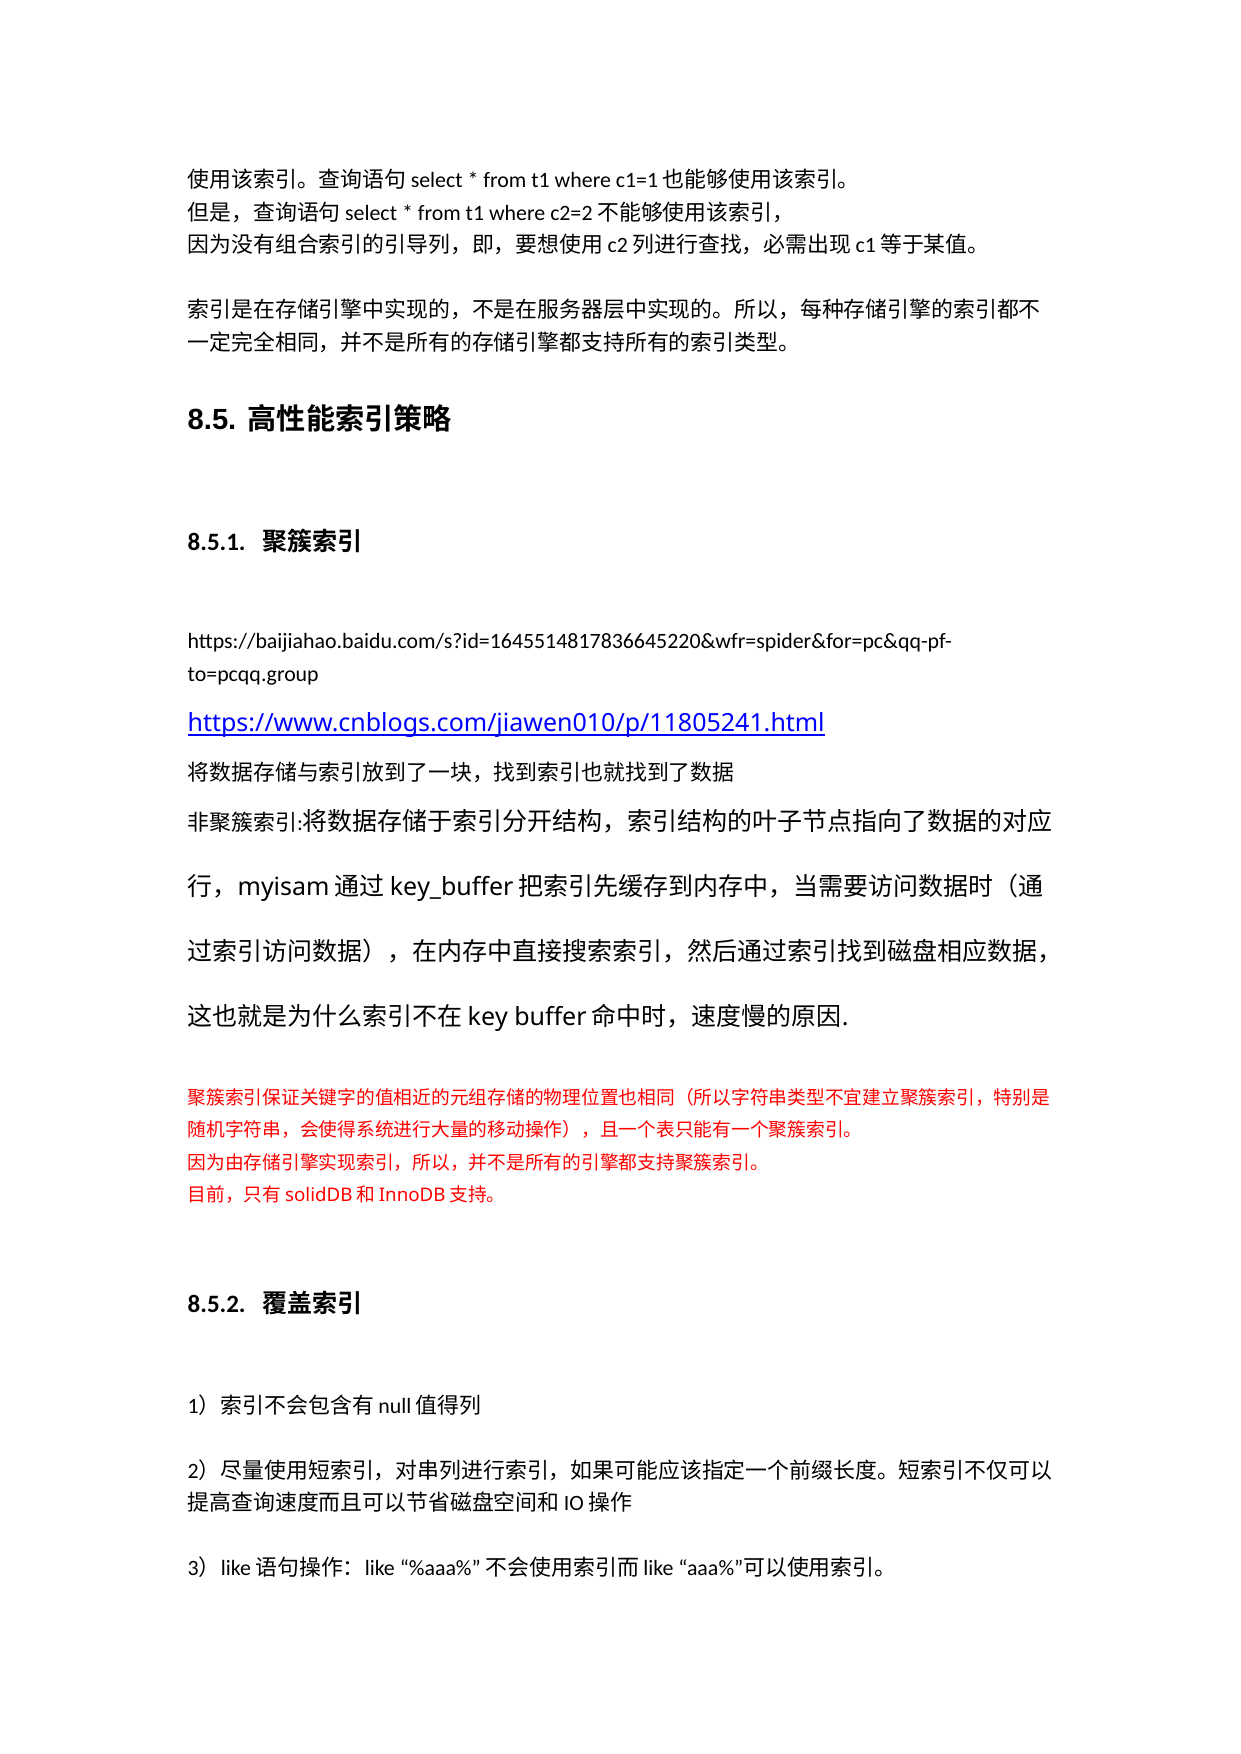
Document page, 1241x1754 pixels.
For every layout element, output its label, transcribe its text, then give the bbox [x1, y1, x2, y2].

text 目前，只有solidDB和InnoDB支持。 [187, 1177, 1053, 1210]
list 一定完全相同，并不是所有的存储引擎都支持所有的索引类型。 [187, 324, 1053, 357]
list 但是，查询语句select * from t1 where c2=2不能够使用该索引， [187, 194, 1053, 227]
subtitle 高性能索引策略 [187, 384, 1053, 449]
text https://www.cnblogs.com/jiawen010/p/11805241.html [187, 690, 1053, 755]
list 使用该索引。查询语句select * from t1 where c1=1也能够使用该索引。 [187, 162, 1053, 194]
text 聚簇索引保证关键字的值相近的元组存储的物理位置也相同（所以字符串类型不宜建立聚簇索引，特别是随机字符串，会使得系统进行大量的移动操作），且一个表只能有一个聚簇索引。 [187, 1080, 1053, 1145]
text 2）尽量使用短索引，对串列进行索引，如果可能应该指定一个前缀长度。短索引不仅可以提高查询速度而且可以节省磁盘空间和IO操作 [187, 1452, 1053, 1517]
text https://baijiahao.baidu.com/s?id=1645514817836645220&wfr=spider&for=pc&qq-pf-to=pcqq.group [187, 625, 1053, 690]
subtitle 聚簇索引 [187, 507, 1053, 572]
list 索引是在存储引擎中实现的，不是在服务器层中实现的。所以，每种存储引擎的索引都不 [187, 292, 1053, 324]
text 3）like语句操作：like “%aaa%” 不会使用索引而like “aaa%”可以使用索引。 [187, 1550, 1053, 1582]
text 1）索引不会包含有null值得列 [187, 1387, 1053, 1420]
text 非聚簇索引:将数据存储于索引分开结构，索引结构的叶子节点指向了数据的对应行，myisam通过key_buffer把索引先缓存到内存中，当需要访问数据时（通过索引访问数据），在内存中直接搜索索引，然后通过索引找到磁盘相应数据，这也就是为什么索引不在key buffer命中时，速度慢的原因. [187, 787, 1053, 1047]
text 将数据存储与索引放到了一块，找到索引也就找到了数据 [187, 755, 1053, 787]
list 因为没有组合索引的引导列，即，要想使用c2列进行查找，必需出现c1等于某值。 [187, 227, 1053, 259]
text 因为由存储引擎实现索引，所以，并不是所有的引擎都支持聚簇索引。 [187, 1145, 1053, 1177]
subtitle 覆盖索引 [187, 1269, 1053, 1334]
